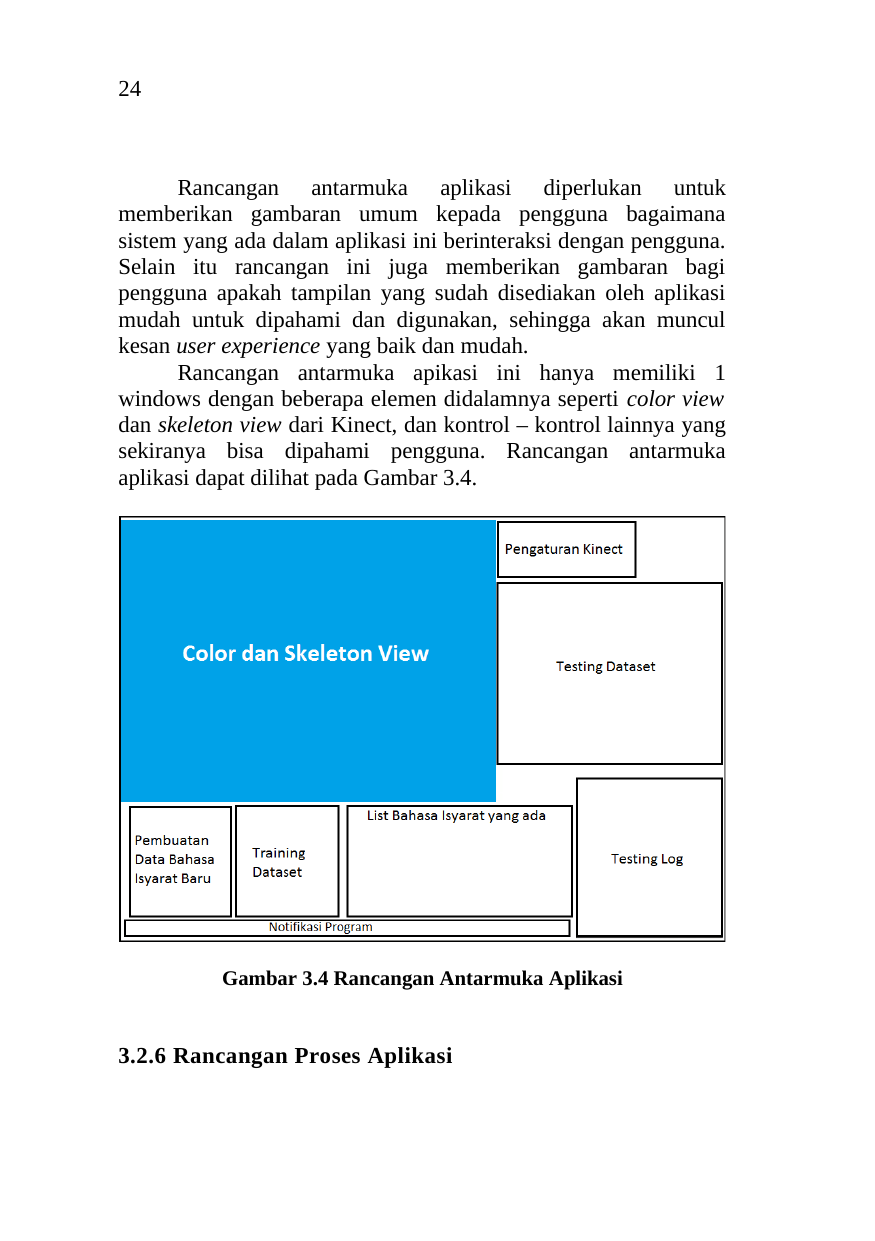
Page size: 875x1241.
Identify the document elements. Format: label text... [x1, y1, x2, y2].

text Rancangan antarmuka apikasi ini hanya memiliki 1 windows dengan beberapa elemen didalamnya seperti color view dan skeleton view dari Kinect, dan kontrol – kontrol lainnya yang sekiranya bisa dipahami pengguna. Rancangan antarmuka aplikasi dapat dilihat pada Gambar 3.4. [118, 358, 726, 490]
list Gambar 3.4 Rancangan Antarmuka Aplikasi [118, 966, 726, 990]
picture [119, 516, 726, 942]
text Rancangan antarmuka aplikasi diperlukan untuk memberikan gambaran umum kepada pengguna bagaimana sistem yang ada dalam aplikasi ini berinteraksi dengan pengguna. Selain itu rancangan ini juga memberikan gambaran bagi pengguna apakah tampilan yang sudah disediakan oleh aplikasi mudah untuk dipahami dan digunakan, sehingga akan muncul kesan user experience yang baik dan mudah. [118, 174, 726, 358]
subtitle 3.2.6 Rancangan Proses Aplikasi [118, 1042, 726, 1069]
